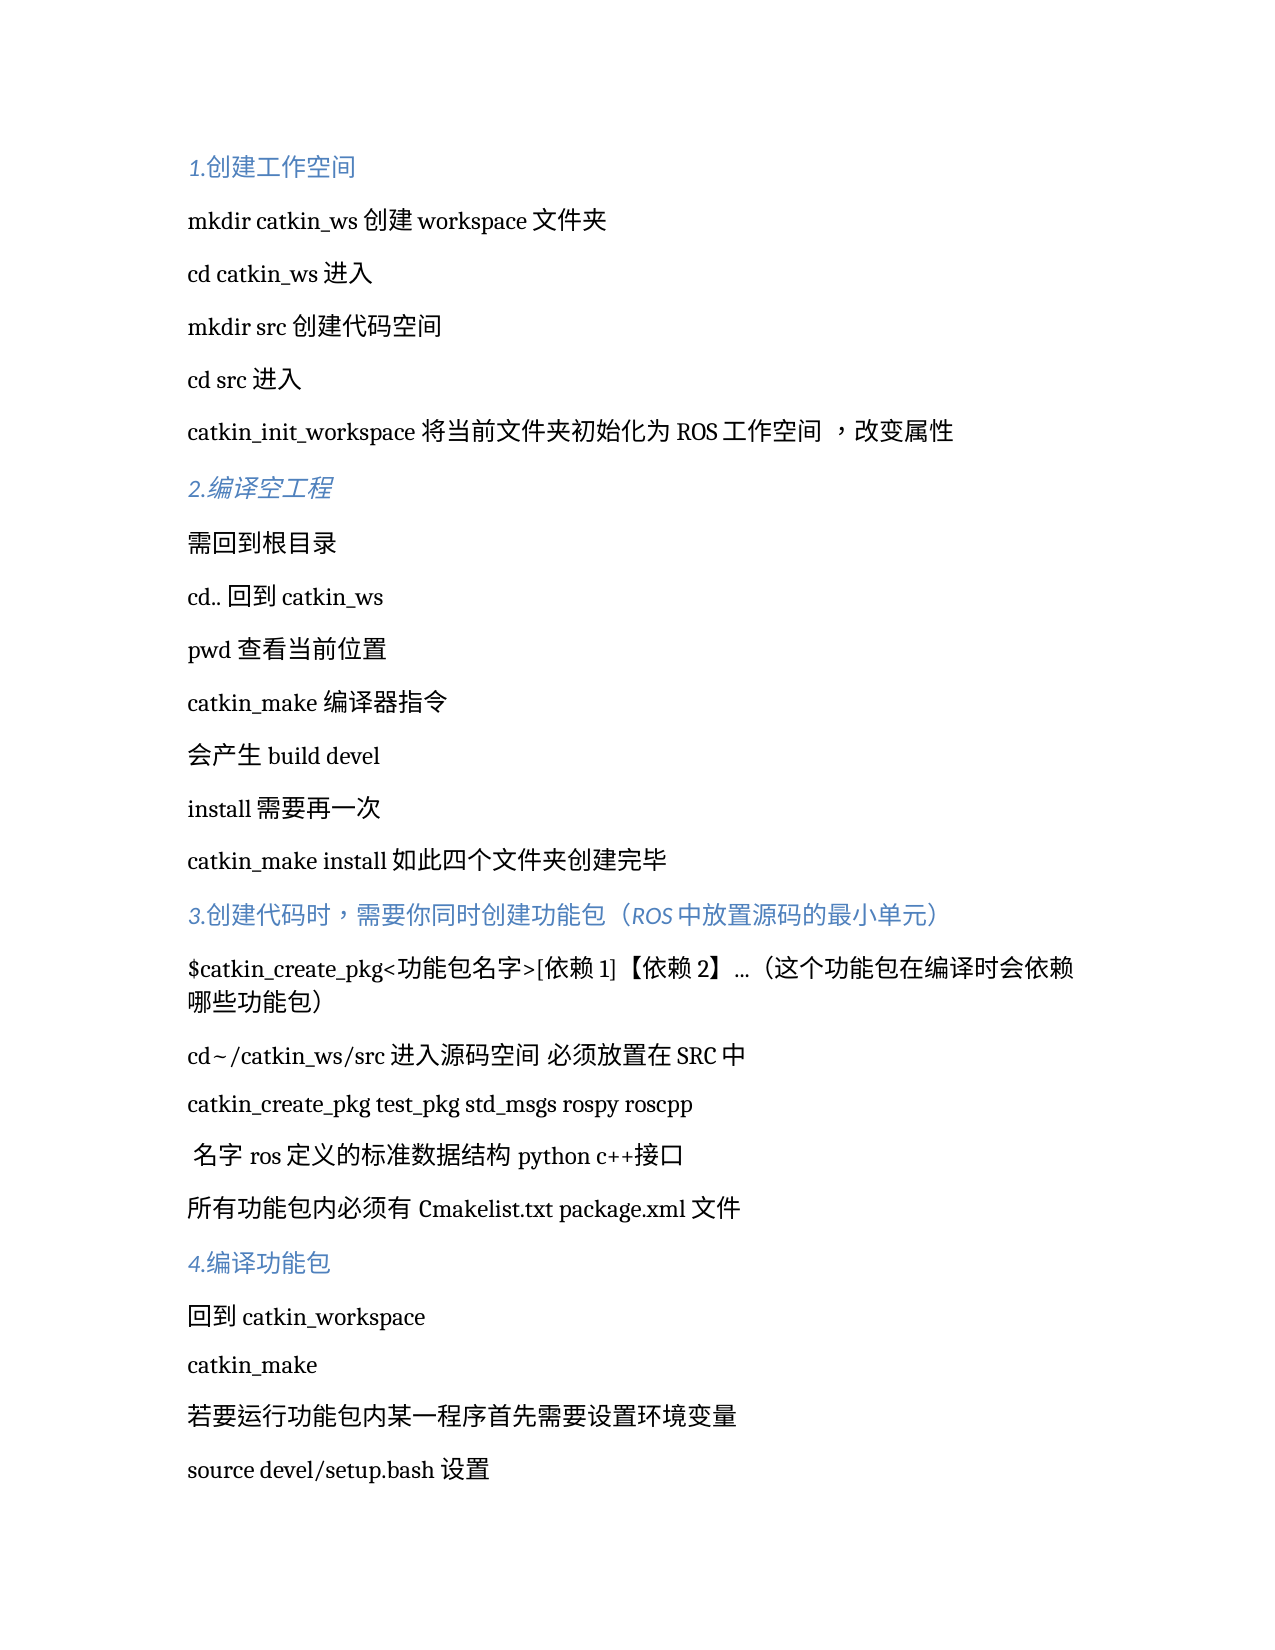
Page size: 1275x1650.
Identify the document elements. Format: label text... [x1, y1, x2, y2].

text cd~/catkin_ws/src 进入源码空间 必须放置在SRC中 [187, 1038, 1087, 1072]
subtitle 2.编译空工程 [187, 469, 1087, 505]
text 需回到根目录 [187, 524, 1087, 560]
text install需要再一次 [187, 790, 1087, 824]
text catkin_make install 如此四个文件夹创建完毕 [187, 843, 1087, 877]
text $catkin_create_pkg<功能包名字>[依赖1]【依赖2】...（这个功能包在编译时会依赖哪些功能包） [187, 951, 1087, 1019]
text cd src 进入 [187, 361, 1087, 395]
text source devel/setup.bash 设置 [187, 1452, 1087, 1486]
text catkin_make 编译器指令 [187, 684, 1087, 719]
subtitle 3.创建代码时，需要你同时创建功能包（ROS中放置源码的最小单元） [187, 898, 1087, 932]
text catkin_create_pkg test_pkg std_msgs rospy roscpp [187, 1090, 1087, 1119]
text cd catkin_ws 进入 [187, 256, 1087, 290]
text 名字 ros定义的标准数据结构 python c++接口 [187, 1138, 1087, 1172]
text 所有功能包内必须有 Cmakelist.txt package.xml文件 [187, 1191, 1087, 1225]
text mkdir src 创建代码空间 [187, 308, 1087, 342]
subtitle 4.编译功能包 [187, 1246, 1087, 1280]
text 回到catkin_workspace [187, 1298, 1087, 1332]
text catkin_init_workspace 将当前文件夹初始化为ROS工作空间 ，改变属性 [187, 414, 1087, 448]
text pwd 查看当前位置 [187, 632, 1087, 666]
subtitle 1.创建工作空间 [187, 150, 1087, 184]
text mkdir catkin_ws创建workspace 文件夹 [187, 203, 1087, 237]
text 会产生build devel [187, 737, 1087, 771]
text cd.. 回到catkin_ws [187, 579, 1087, 613]
text 若要运行功能包内某一程序首先需要设置环境变量 [187, 1399, 1087, 1433]
text catkin_make [187, 1351, 1087, 1380]
